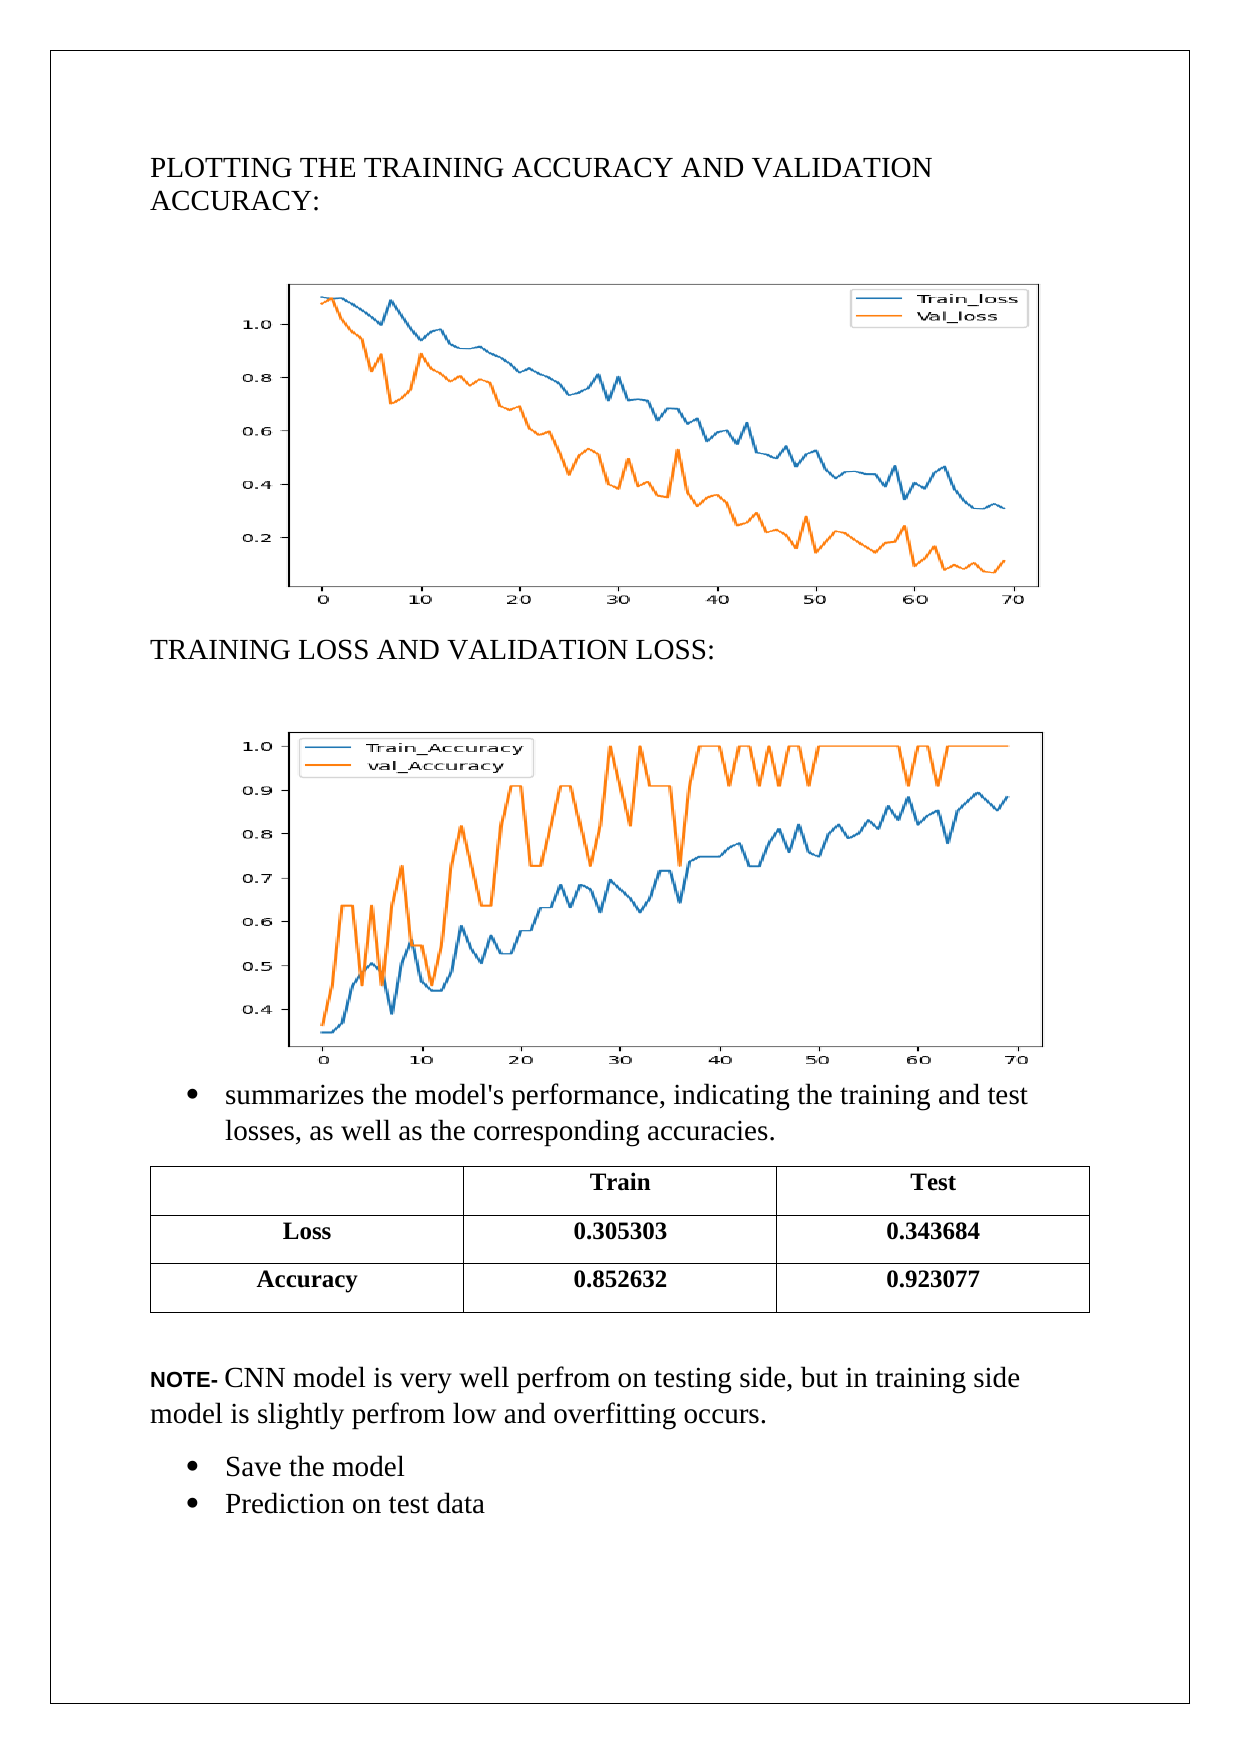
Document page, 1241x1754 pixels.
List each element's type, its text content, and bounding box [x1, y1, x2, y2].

text NOTE- CNN model is very well perfrom on testing side, but in training side model is slightly perfrom low and overfitting occurs. [150, 1361, 1090, 1430]
table_cell 0.923077 [777, 1264, 1089, 1312]
text PLOTTING THE TRAINING ACCURACY AND VALIDATION ACCURACY: [150, 150, 1090, 217]
table_cell 0.305303 [464, 1216, 776, 1263]
list Prediction on test data [187, 1486, 1090, 1519]
table_header Test [777, 1167, 1089, 1215]
table_cell Loss [151, 1216, 463, 1263]
list summarizes the model's performance, indicating the training and test losses, as well as the corresponding accuracies. [187, 1077, 1090, 1147]
text TRAINING LOSS AND VALIDATION LOSS: [150, 632, 1090, 666]
table_header [151, 1167, 463, 1215]
table_cell 0.343684 [777, 1216, 1089, 1263]
list Save the model [187, 1449, 1090, 1483]
picture [225, 275, 1052, 614]
table_cell 0.852632 [464, 1264, 776, 1312]
table_cell Accuracy [151, 1264, 463, 1312]
table_header Train [464, 1167, 776, 1215]
picture [225, 723, 1056, 1075]
